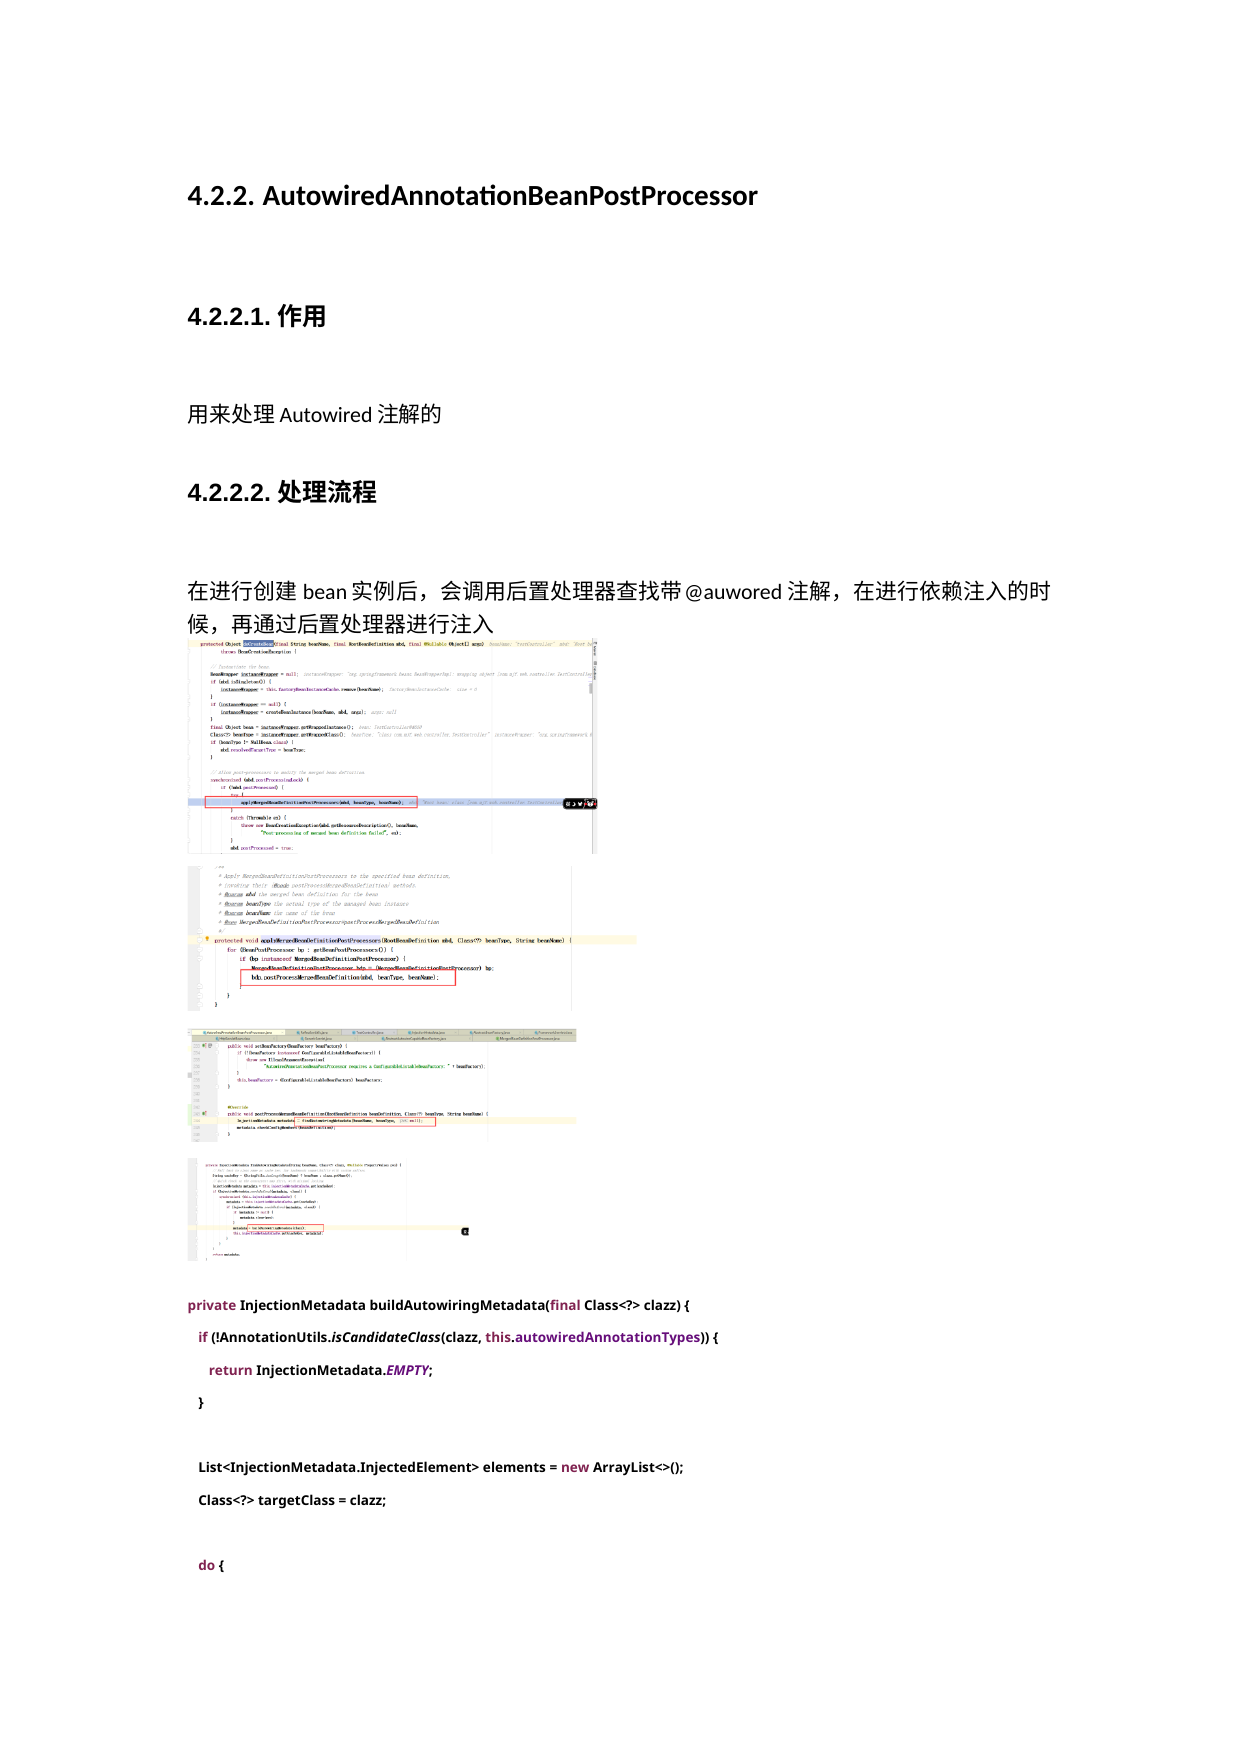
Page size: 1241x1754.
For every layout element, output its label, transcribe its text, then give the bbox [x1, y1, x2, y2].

picture [187, 638, 598, 854]
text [187, 1289, 1053, 1581]
picture [187, 1028, 577, 1142]
text 在进行创建bean实例后，会调用后置处理器查找带@auwored注解，在进行依赖注入的时候，再通过后置处理器进行注入 [187, 574, 1053, 639]
subtitle AutowiredAnnotationBeanPostProcessor [187, 162, 1053, 227]
text 用来处理Autowired注解的 [187, 397, 1053, 429]
subtitle 处理流程 [187, 458, 1053, 523]
subtitle 作用 [187, 282, 1053, 347]
picture [187, 866, 637, 1011]
picture [187, 1158, 469, 1261]
